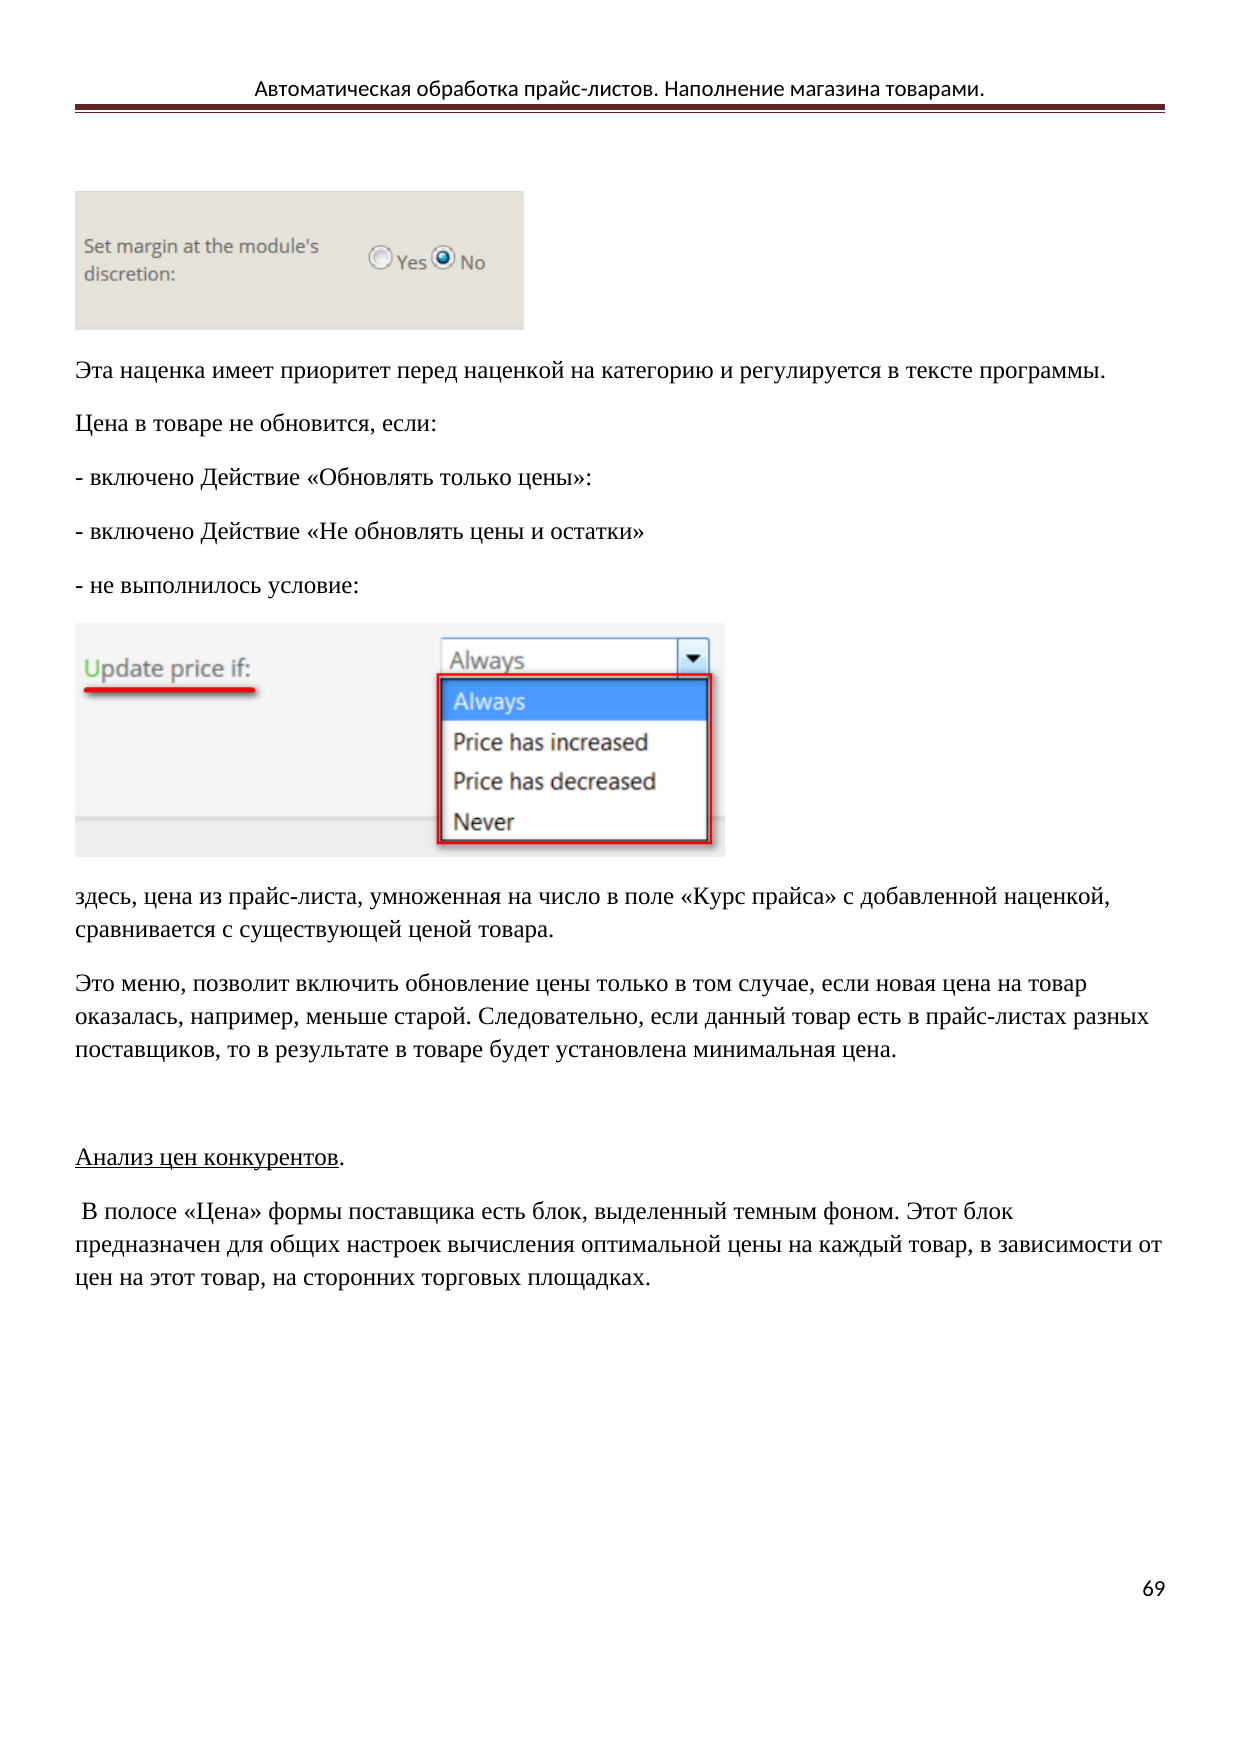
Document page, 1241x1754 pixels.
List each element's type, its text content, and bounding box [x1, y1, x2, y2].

text здесь, цена из прайс-листа, умноженная на число в поле «Курс прайса» с добавленной наценкой, сравнивается с существующей ценой товара. [75, 881, 1165, 943]
text Эта наценка имеет приоритет перед наценкой на категорию и регулируется в тексте программы. [75, 355, 1165, 383]
text Это меню, позволит включить обновление цены только в том случае, если новая цена на товар оказалась, например, меньше старой. Следовательно, если данный товар есть в прайс-листах разных поставщиков, то в результате в товаре будет установлена минимальная цена. [75, 968, 1165, 1063]
text - включено Действие «Обновлять только цены»: [75, 462, 1165, 491]
picture [75, 191, 524, 330]
text Анализ цен конкурентов. [75, 1142, 1165, 1171]
text В полосе «Цена» формы поставщика есть блок, выделенный темным фоном. Этот блок предназначен для общих настроек вычисления оптимальной цены на каждый товар, в зависимости от цен на этот товар, на сторонних торговых площадках. [75, 1196, 1165, 1291]
picture [75, 623, 725, 857]
text - включено Действие «Не обновлять цены и остатки» [75, 516, 1165, 545]
text Цена в товаре не обновится, если: [75, 408, 1165, 437]
text - не выполнилось условие: [75, 570, 1165, 599]
